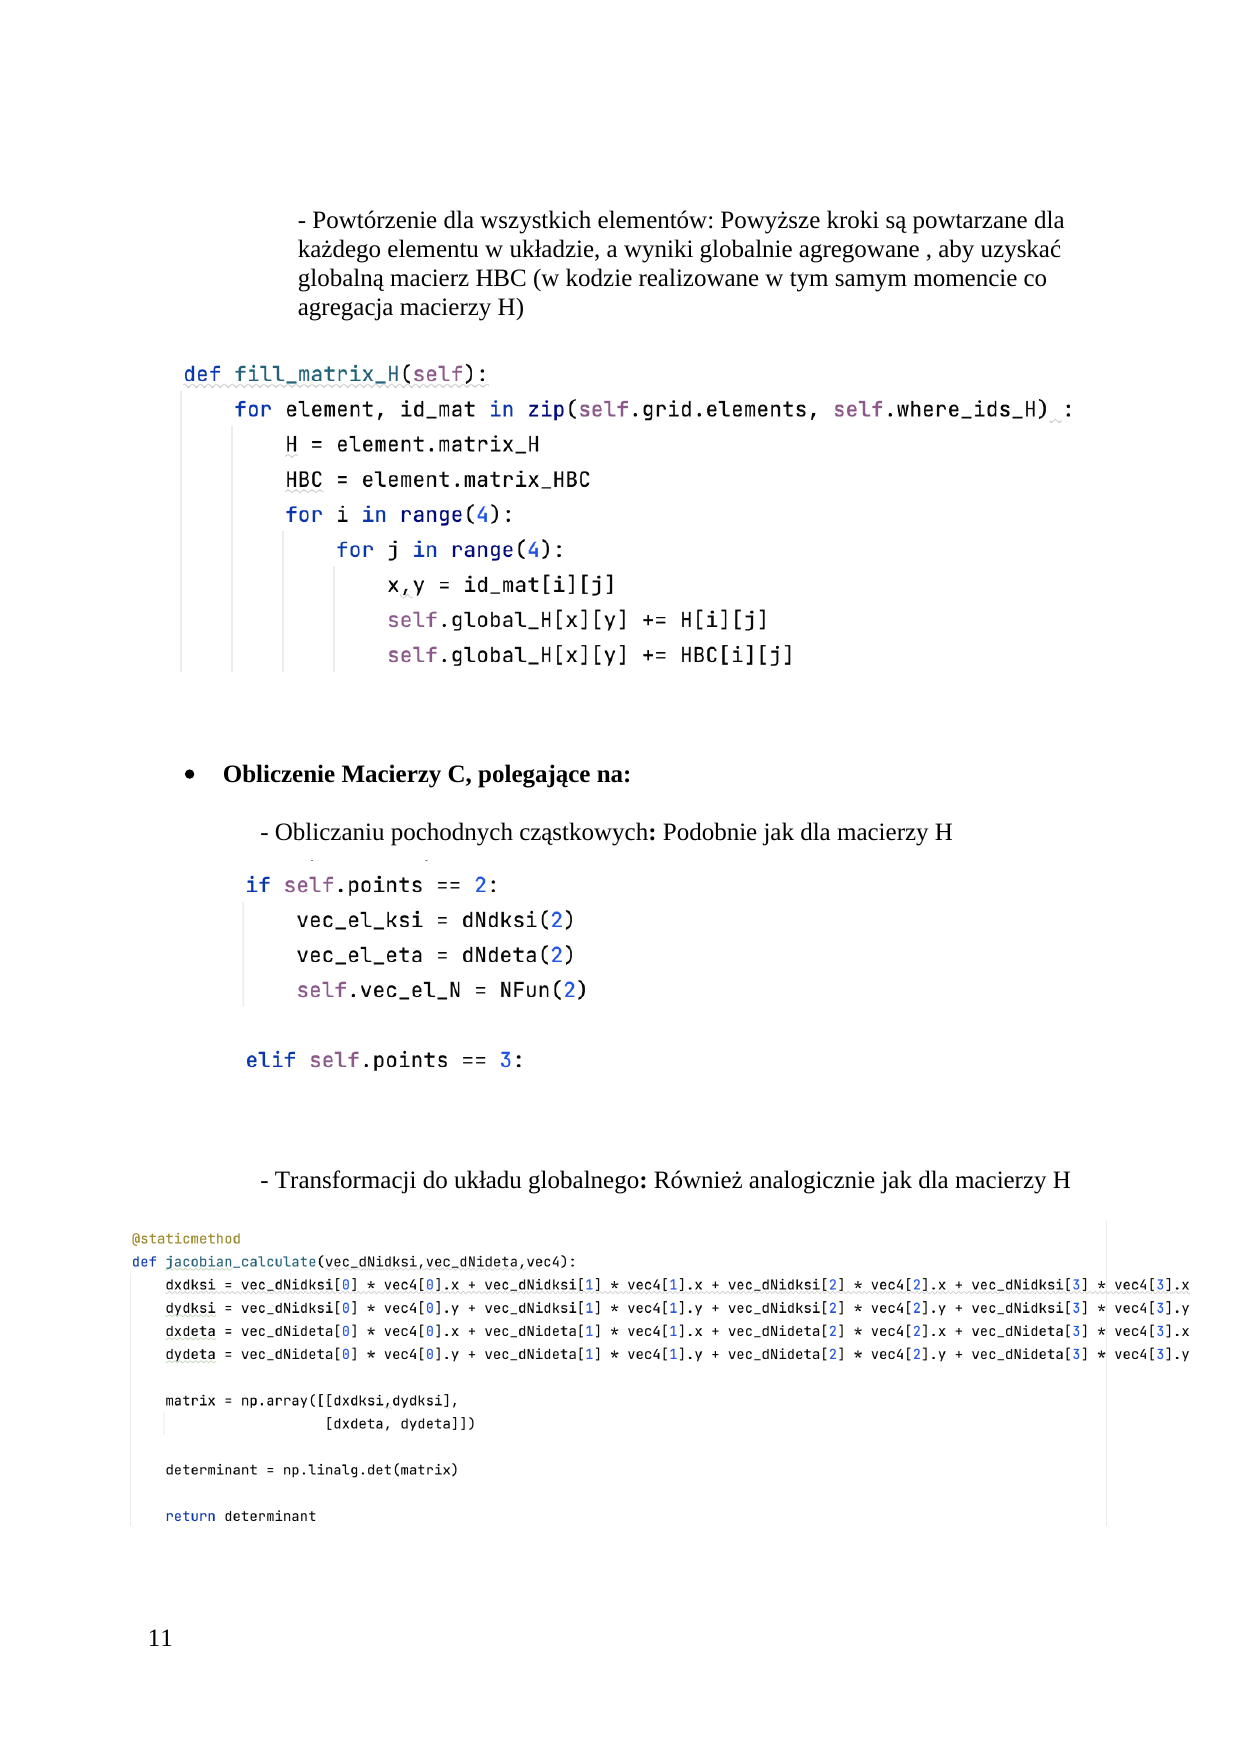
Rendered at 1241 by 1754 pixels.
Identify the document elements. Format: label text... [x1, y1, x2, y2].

picture [175, 341, 1089, 673]
picture [118, 1221, 1199, 1526]
text - Obliczaniu pochodnych cząstkowych: Podobnie jak dla macierzy H [260, 817, 1093, 846]
list Obliczenie Macierzy C, polegające na: [185, 759, 1093, 788]
text - Powtórzenie dla wszystkich elementów: Powyższe kroki są powtarzane dla każdego elementu w układzie, a wyniki globalnie agregowane , aby uzyskać globalną macierz HBC (w kodzie realizowane w tym samym momencie co agregacja macierzy H) [298, 206, 1093, 321]
picture [223, 860, 608, 1078]
text - Transformacji do układu globalnego: Również analogicznie jak dla macierzy H [260, 1165, 1093, 1193]
